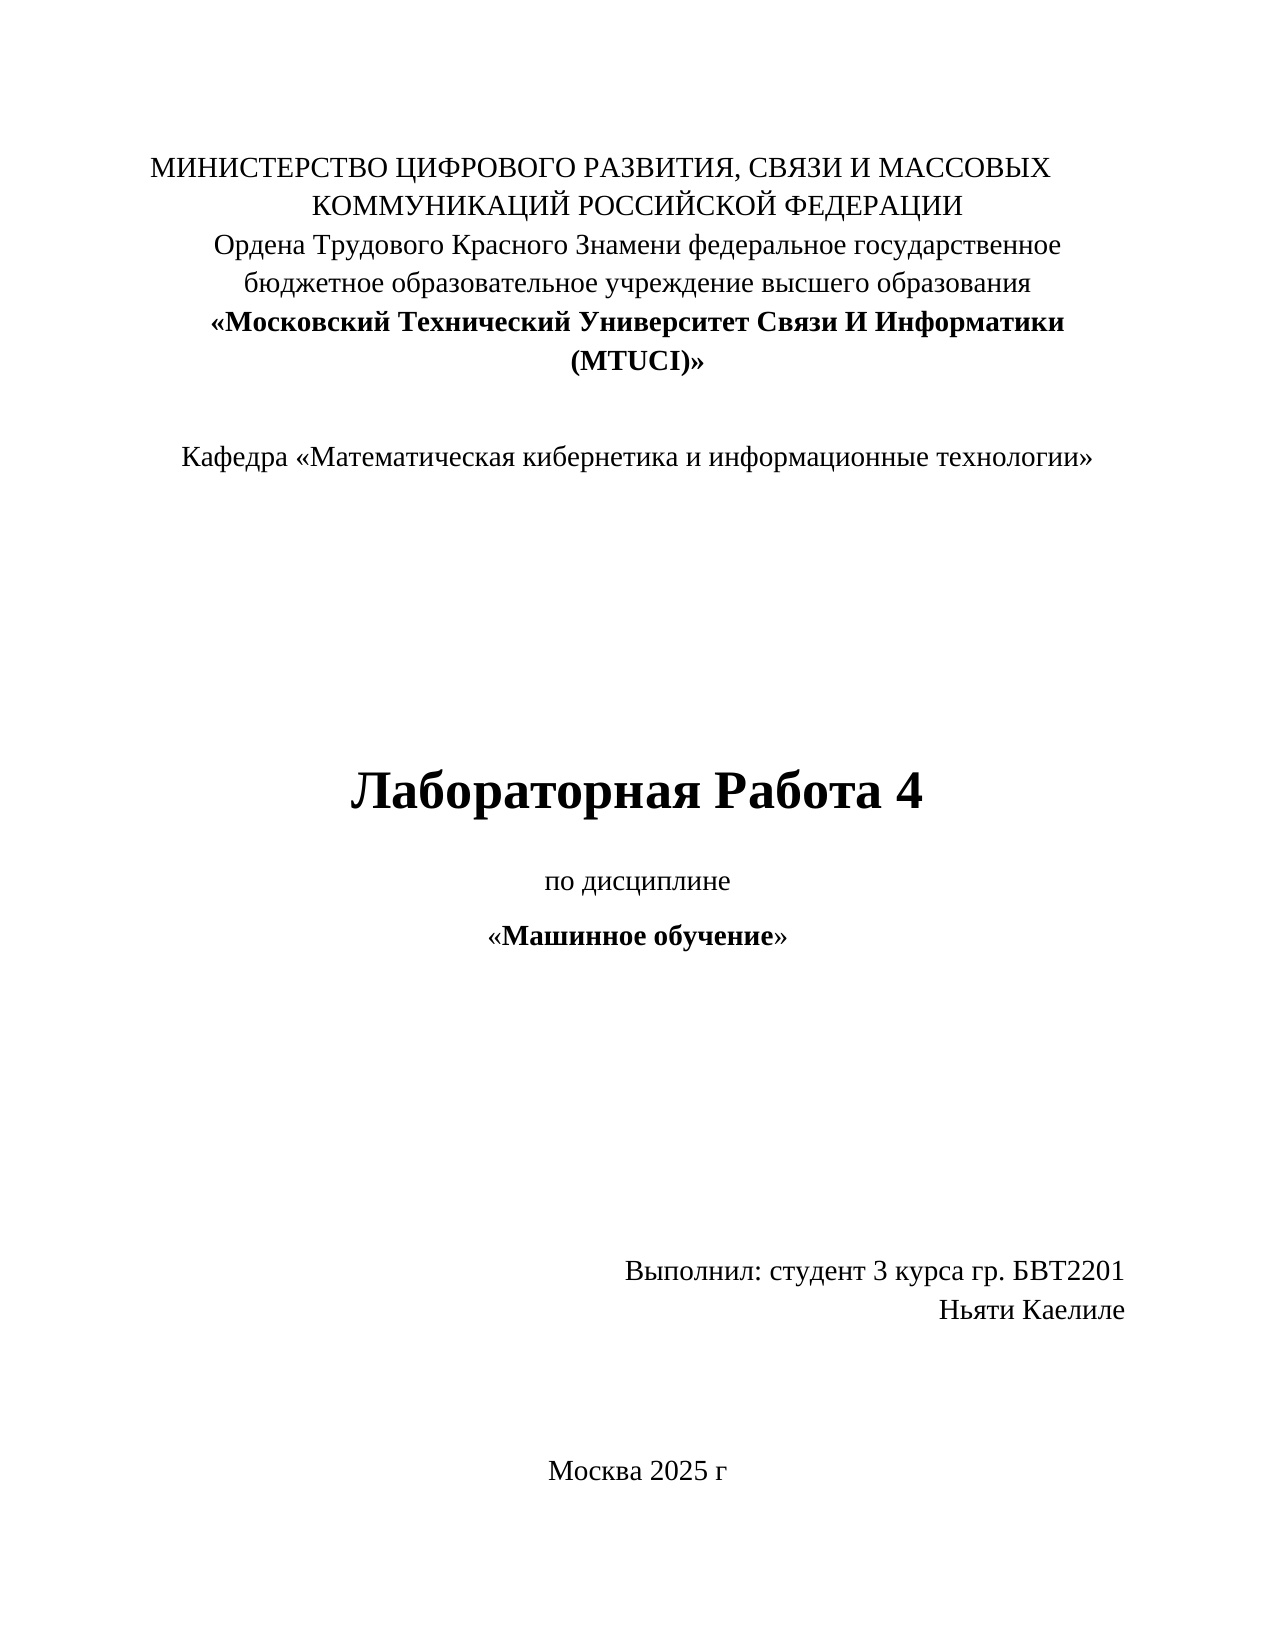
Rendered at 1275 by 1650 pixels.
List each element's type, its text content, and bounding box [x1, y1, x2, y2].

text «Московский Технический Университет Связи И Информатики (MTUCI)» [150, 304, 1125, 376]
text Выполнил: студент 3 курса гр. БВТ2201 [150, 1253, 1125, 1287]
text «Машинное обучение» [150, 918, 1125, 951]
text Ньяти Каелиле [150, 1292, 1125, 1325]
text Кафедра «Математическая кибернетика и информационные технологии» [150, 439, 1125, 473]
text Ордена Трудового Красного Знамени федеральное государственное бюджетное образовательное учреждение высшего образования [150, 227, 1125, 299]
text по дисциплине [150, 863, 1125, 896]
text КОММУНИКАЦИЙ РОССИЙСКОЙ ФЕДЕРАЦИИ [150, 188, 1125, 222]
text МИНИСТЕРСТВО ЦИФРОВОГО РАЗВИТИЯ, СВЯЗИ И МАССОВЫХ [150, 150, 1125, 183]
text Москва 2025 г [150, 1453, 1125, 1487]
text Лабораторная Работа 4 [150, 758, 1125, 820]
